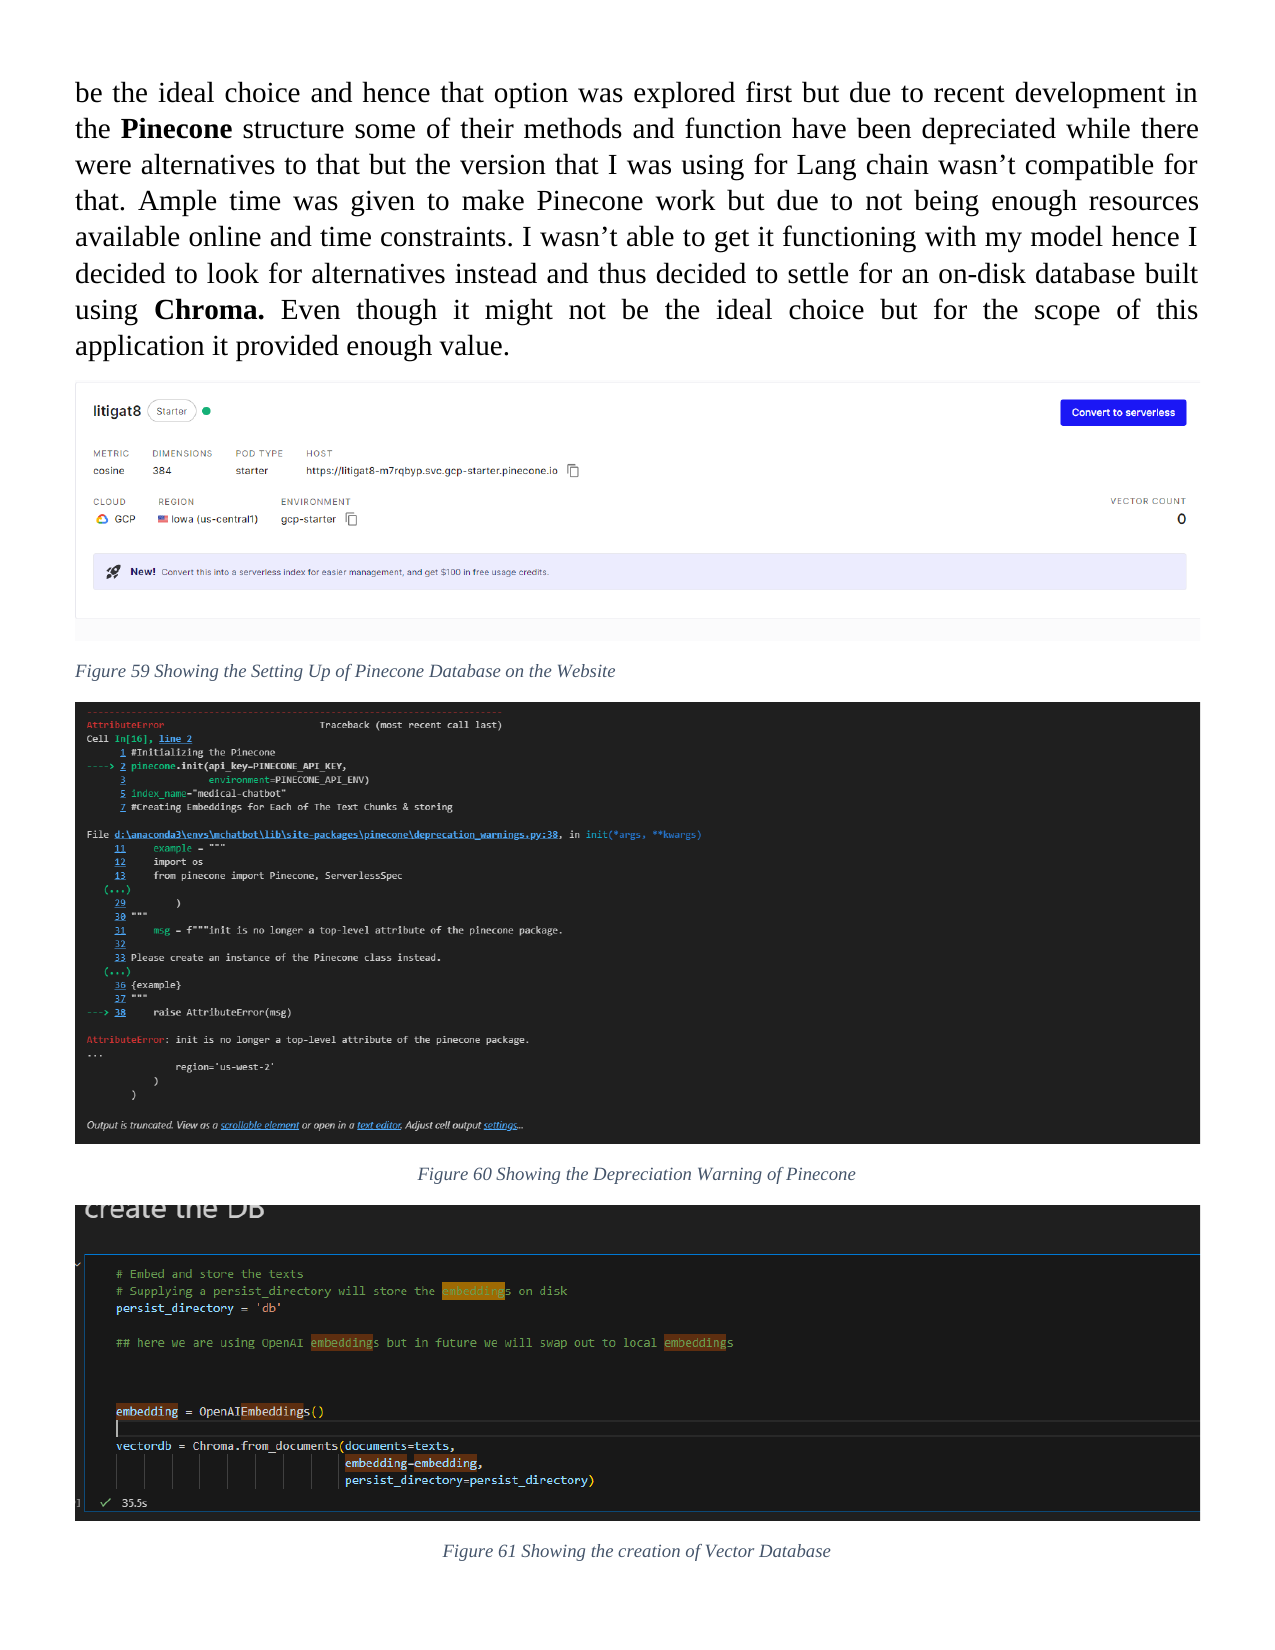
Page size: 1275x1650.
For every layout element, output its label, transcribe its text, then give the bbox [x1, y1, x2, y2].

picture [75, 702, 1200, 1144]
text Figure 66 Showing the Depreciation Warning of Pinecone [75, 1163, 1200, 1185]
text Figure 67 Showing the creation of Vector Database [75, 1539, 1200, 1561]
picture [75, 1205, 1200, 1521]
picture [75, 380, 1200, 641]
text Figure 65 Showing the Setting Up of Pinecone Database on the Website [75, 660, 1200, 681]
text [75, 75, 1200, 362]
